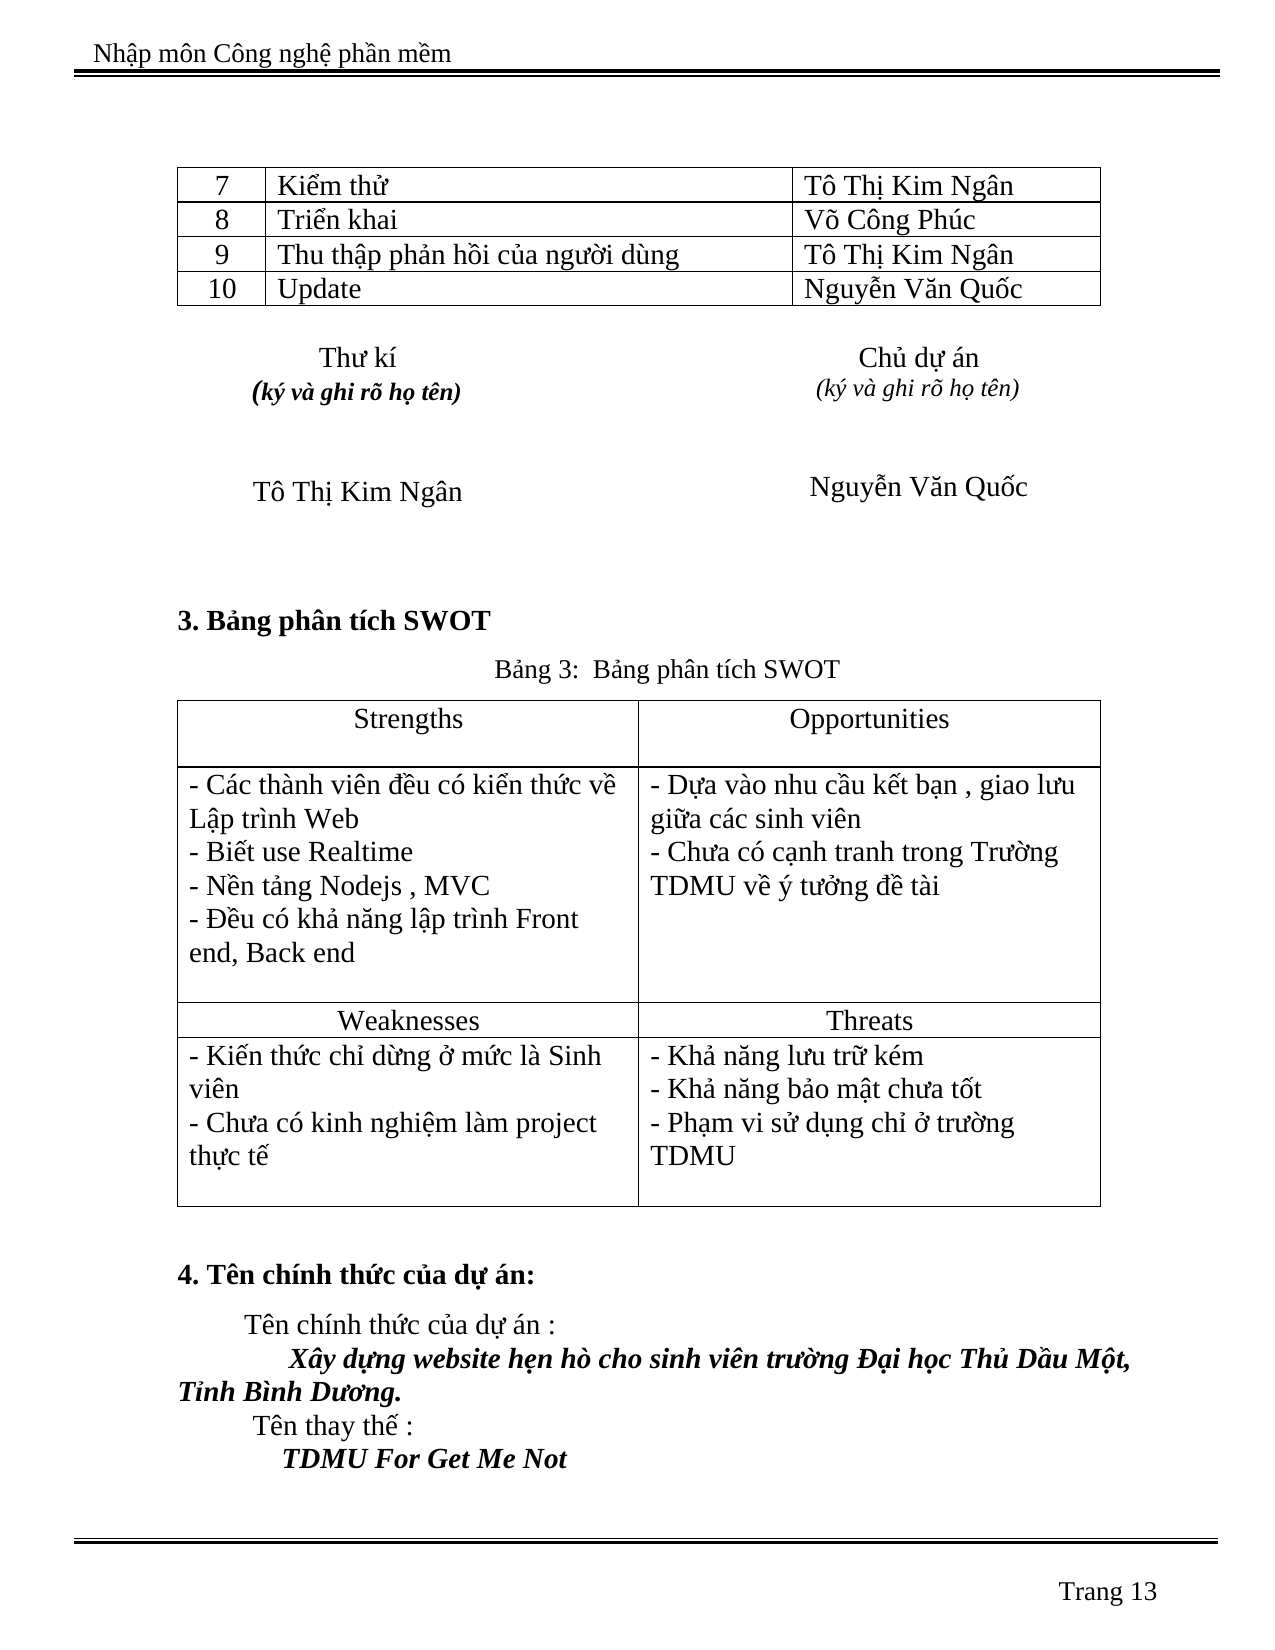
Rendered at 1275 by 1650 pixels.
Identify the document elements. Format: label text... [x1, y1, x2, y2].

table_cell Triển khai [266, 203, 792, 236]
text Bảng phân tích SWOT [177, 653, 1157, 685]
table_cell Weaknesses [178, 1003, 638, 1037]
text Bảng phân tích SWOT [177, 603, 1157, 637]
table_header Opportunities [639, 701, 1100, 766]
table_cell Võ Công Phúc [793, 203, 1100, 236]
table_header Strengths [178, 701, 638, 766]
table_cell Nguyễn Văn Quốc [793, 272, 1100, 305]
text Tên chính thức của dự án : [177, 1307, 1157, 1341]
table_cell Tô Thị Kim Ngân [793, 237, 1100, 271]
text Tên thay thế : [177, 1408, 1157, 1441]
table_cell - Khả năng lưu trữ kém - Khả năng bảo mật chưa tốt - Phạm vi sử dụng chỉ ở trường TDMU [639, 1038, 1100, 1206]
text TDMU For Get Me Not [177, 1441, 1157, 1475]
text Xây dựng website hẹn hò cho sinh viên trường Đại học Thủ Dầu Một, Tỉnh Bình Dương. [177, 1341, 1157, 1408]
text Tên chính thức của dự án: [177, 1257, 1157, 1291]
table_cell Tô Thị Kim Ngân [793, 168, 1100, 201]
table_cell Update [266, 272, 792, 305]
table_cell Threats [639, 1003, 1100, 1037]
table_header Chủ dự án (ký và ghi rõ họ tên) Nguyễn Văn Quốc [627, 340, 1211, 603]
table_cell - Dựa vào nhu cầu kết bạn , giao lưu giữa các sinh viên - Chưa có cạnh tranh trong Trường TDMU về ý tưởng đề tài [639, 768, 1100, 1002]
table_cell - Các thành viên đều có kiển thức về Lập trình Web - Biết use Realtime - Nền tảng Nodejs , MVC - Đều có khả năng lập trình Front end, Back end [178, 768, 638, 1002]
table_cell 7 [178, 168, 265, 201]
table_header Thư kí (ký và ghi rõ họ tên) Tô Thị Kim Ngân [89, 340, 627, 603]
table_cell - Kiến thức chỉ dừng ở mức là Sinh viên - Chưa có kinh nghiệm làm project thực tế [178, 1038, 638, 1206]
table_cell Kiểm thử [266, 168, 792, 201]
table_cell 10 [178, 272, 265, 305]
table_cell 9 [178, 237, 265, 271]
table_cell 8 [178, 203, 265, 236]
table_cell Thu thập phản hồi của người dùng [266, 237, 792, 271]
